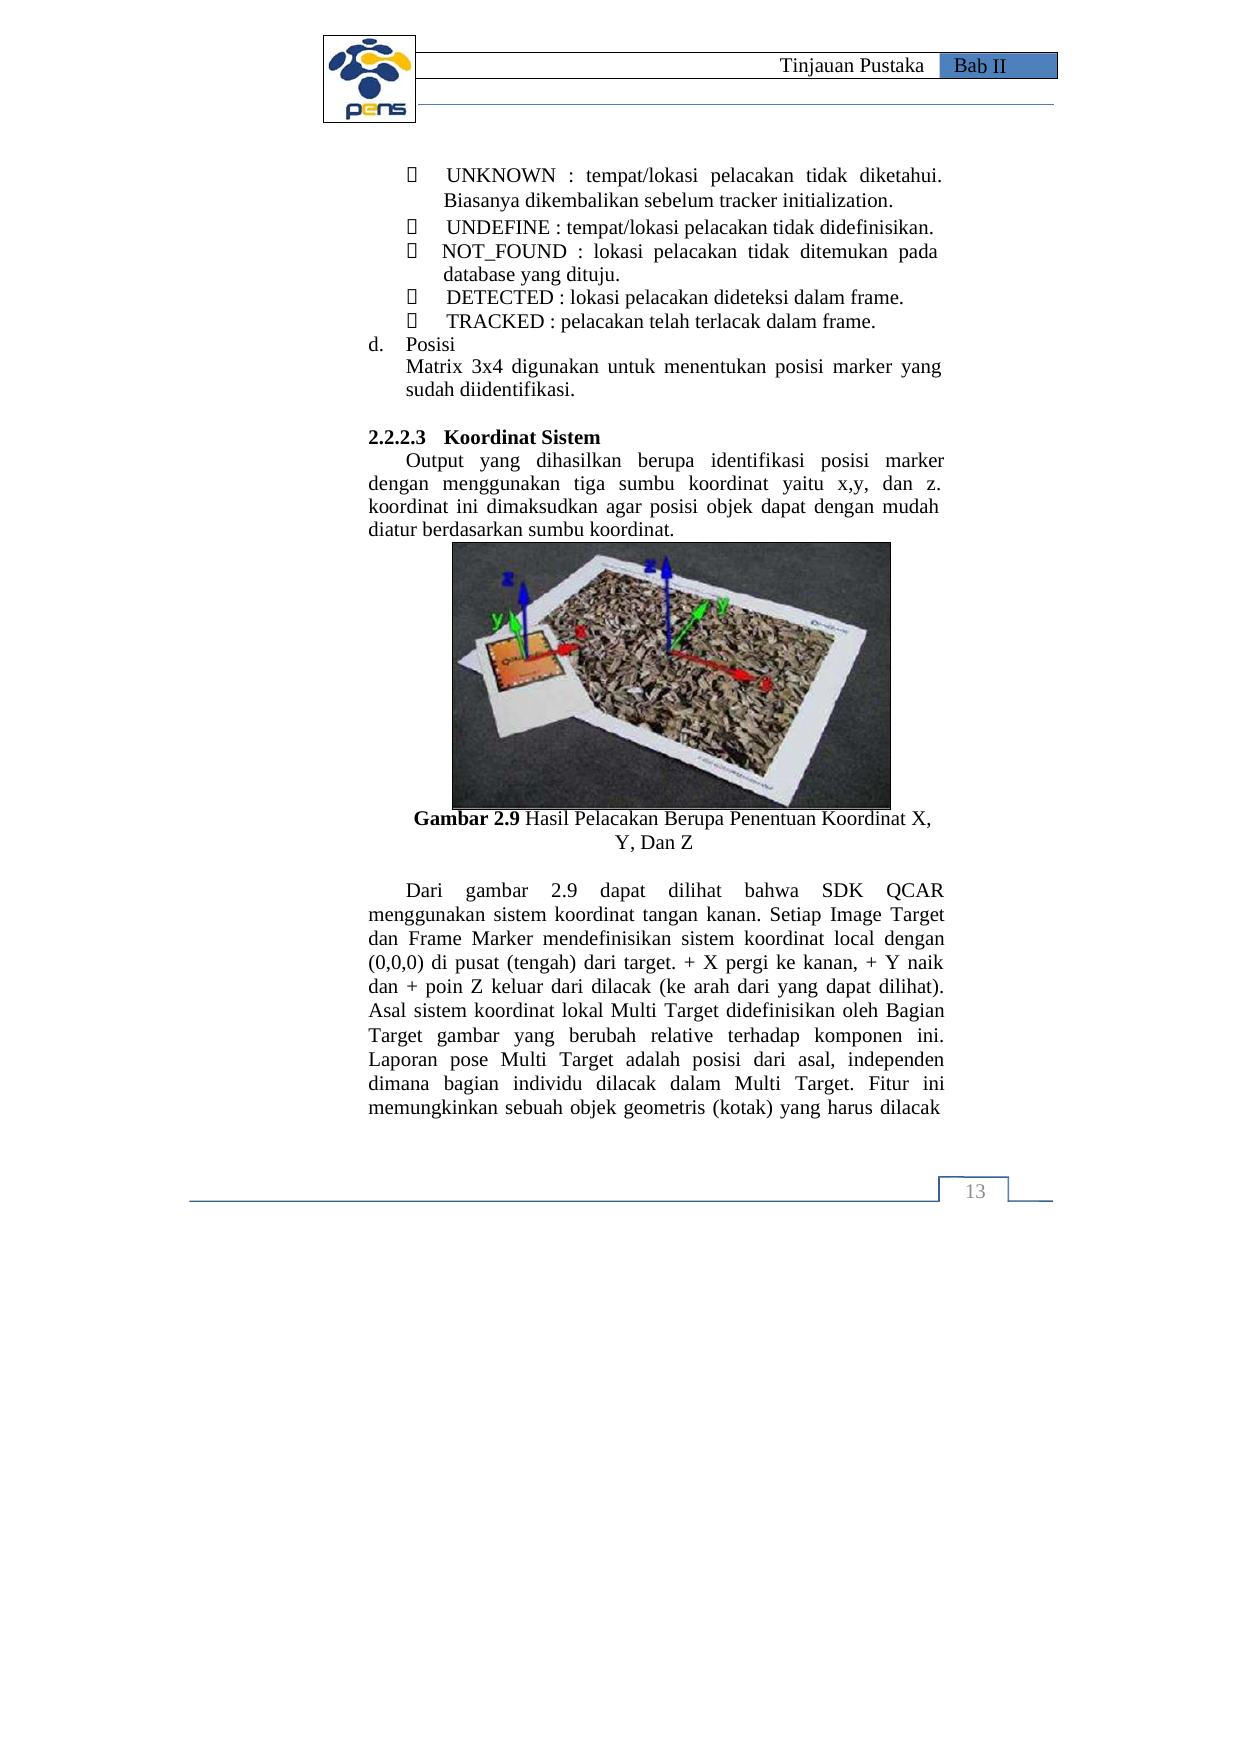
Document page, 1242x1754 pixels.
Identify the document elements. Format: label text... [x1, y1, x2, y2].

text Biasanya dikembalikan sebelum tracker initialization. [439, 189, 897, 212]
text koordinat ini dimaksudkan agar posisi objek dapat dengan mudah diatur berdasarkan sumbu koordinat. [368, 495, 944, 541]
text  NOT_FOUND : lokasi pelacakan tidak ditemukan pada database yang dituju. [406, 241, 944, 286]
text Gambar 2.9 Hasil Pelacakan Berupa Penentuan Koordinat X, Y, Dan Z [413, 806, 936, 854]
text Dari gambar 2.9 dapat dilihat bahwa SDK QCAR menggunakan sistem koordinat tangan kanan. Setiap Image Target dan Frame Marker mendefinisikan sistem koordinat local dengan (0,0,0) di pusat (tengah) dari target. + X pergi ke kanan, + Y naik dan + poin Z keluar dari dilacak (ke arah dari yang dapat dilihat). Asal sistem koordinat lokal Multi Target didefinisikan oleh Bagian Target gambar yang berubah relative terhadap komponen ini. Laporan pose Multi Target adalah posisi dari asal, independen dimana bagian individu dilacak dalam Multi Target. Fitur ini memungkinkan sebuah objek geometris (kotak) yang harus dilacak [368, 878, 944, 1119]
text Tinjauan Pustaka [175, 53, 924, 76]
text Matrix 3x4 digunakan untuk menentukan posisi marker yang sudah diidentifikasi. [406, 356, 944, 401]
text 2.2.2.3 Koordinat Sistem [368, 425, 1067, 449]
text  DETECTED : lokasi pelacakan dideteksi dalam frame. [406, 286, 1067, 309]
text 13 [175, 1178, 986, 1203]
picture [453, 543, 890, 806]
picture [324, 106, 415, 122]
picture [416, 53, 1057, 78]
text  TRACKED : pelacakan telah terlacak dalam frame. d. Posisi [368, 310, 878, 356]
text  UNDEFINE : tempat/lokasi pelacakan tidak didefinisikan. [406, 212, 1067, 240]
text  UNKNOWN : tempat/lokasi pelacakan tidak diketahui. [406, 161, 1067, 189]
picture [324, 76, 415, 83]
text Bab II [175, 83, 924, 106]
text Output yang dihasilkan berupa identifikasi posisi marker dengan menggunakan tiga sumbu koordinat yaitu x,y, dan z. [368, 449, 944, 495]
picture [324, 36, 415, 53]
